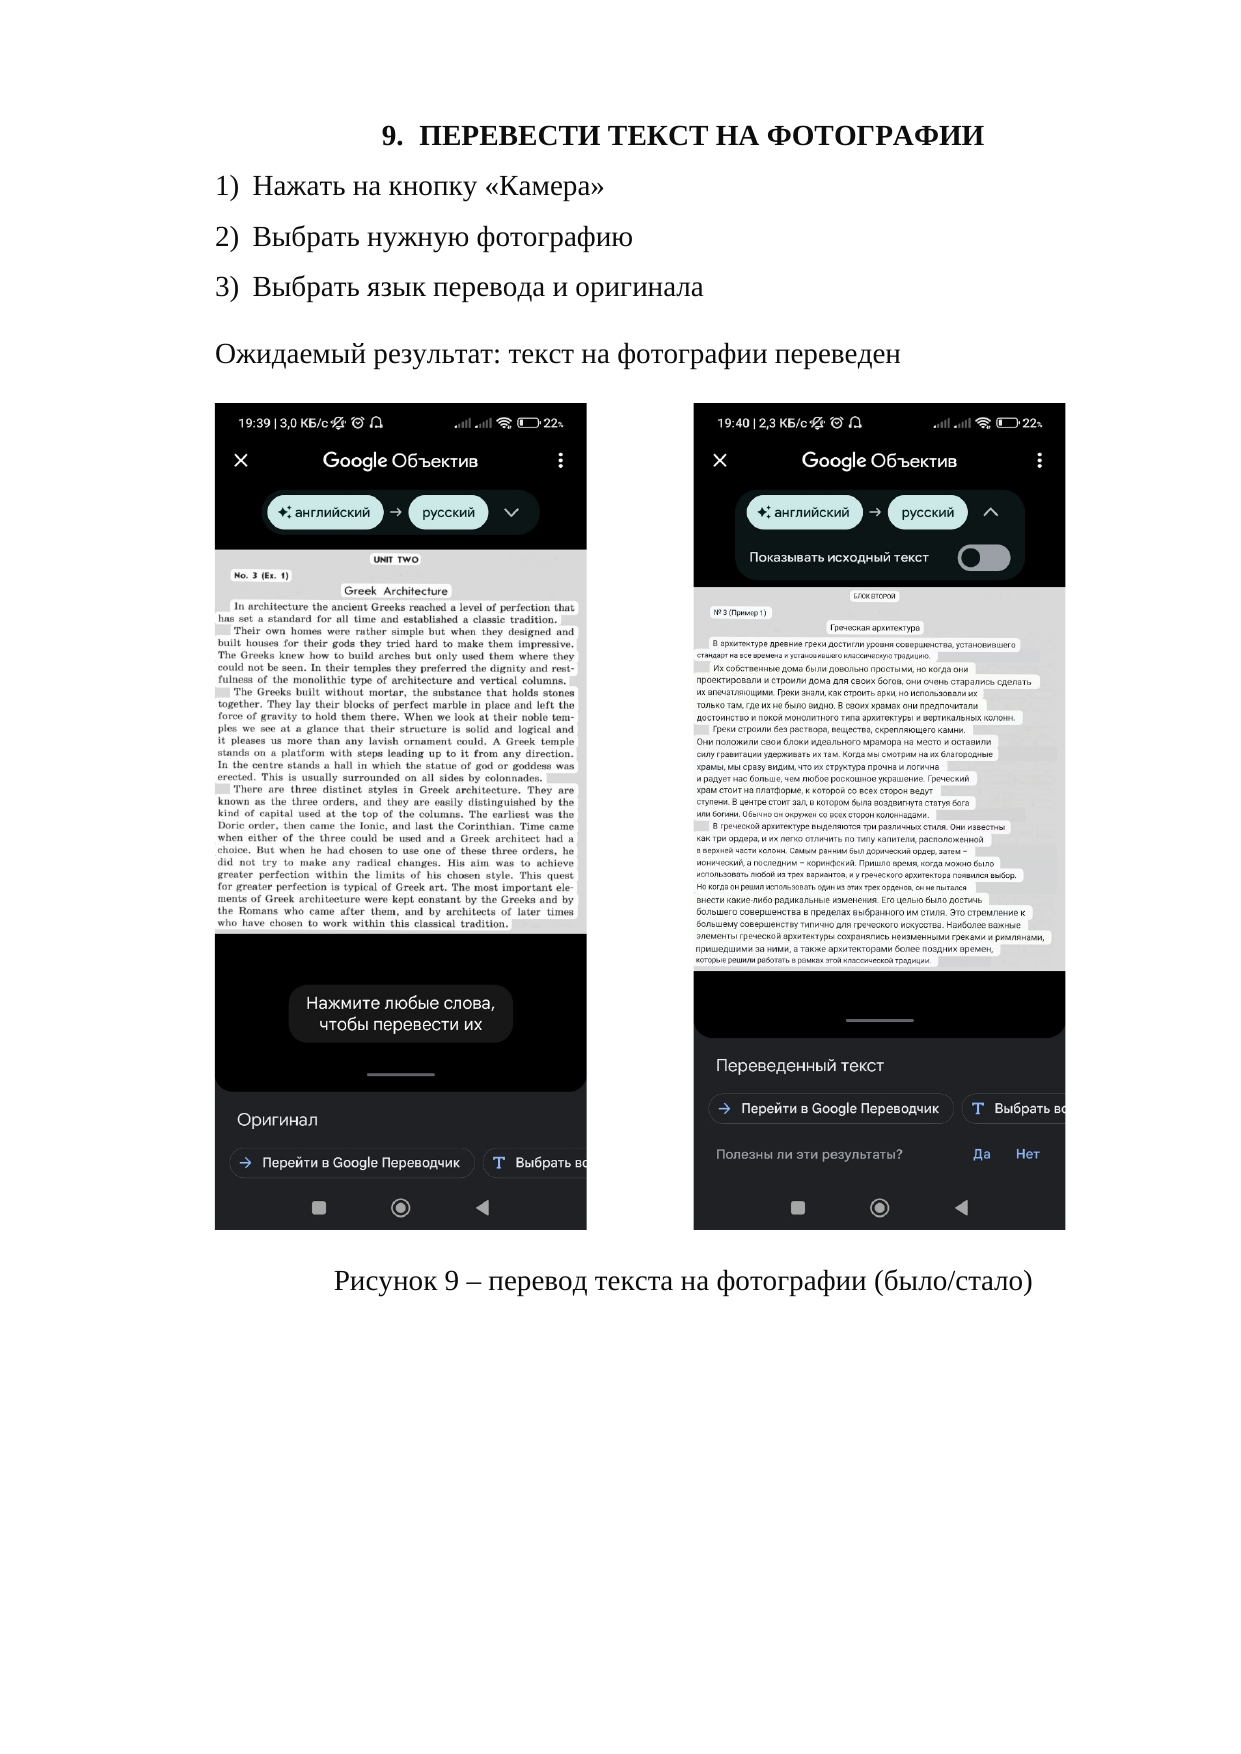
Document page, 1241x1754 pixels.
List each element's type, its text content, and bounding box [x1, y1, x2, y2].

list Выбрать нужную фотографию [215, 219, 1152, 252]
picture [693, 403, 1066, 1230]
list Нажать на кнопку «Камера» [215, 168, 1152, 202]
text Ожидаемый результат: текст на фотографии переведен [215, 336, 1152, 369]
picture [214, 403, 587, 1230]
text Рисунок 9 – перевод текста на фотографии (было/стало) [215, 1263, 1152, 1297]
list ПЕРЕВЕСТИ ТЕКСТ НА ФОТОГРАФИИ [215, 118, 1152, 152]
list Выбрать язык перевода и оригинала [215, 269, 1152, 303]
